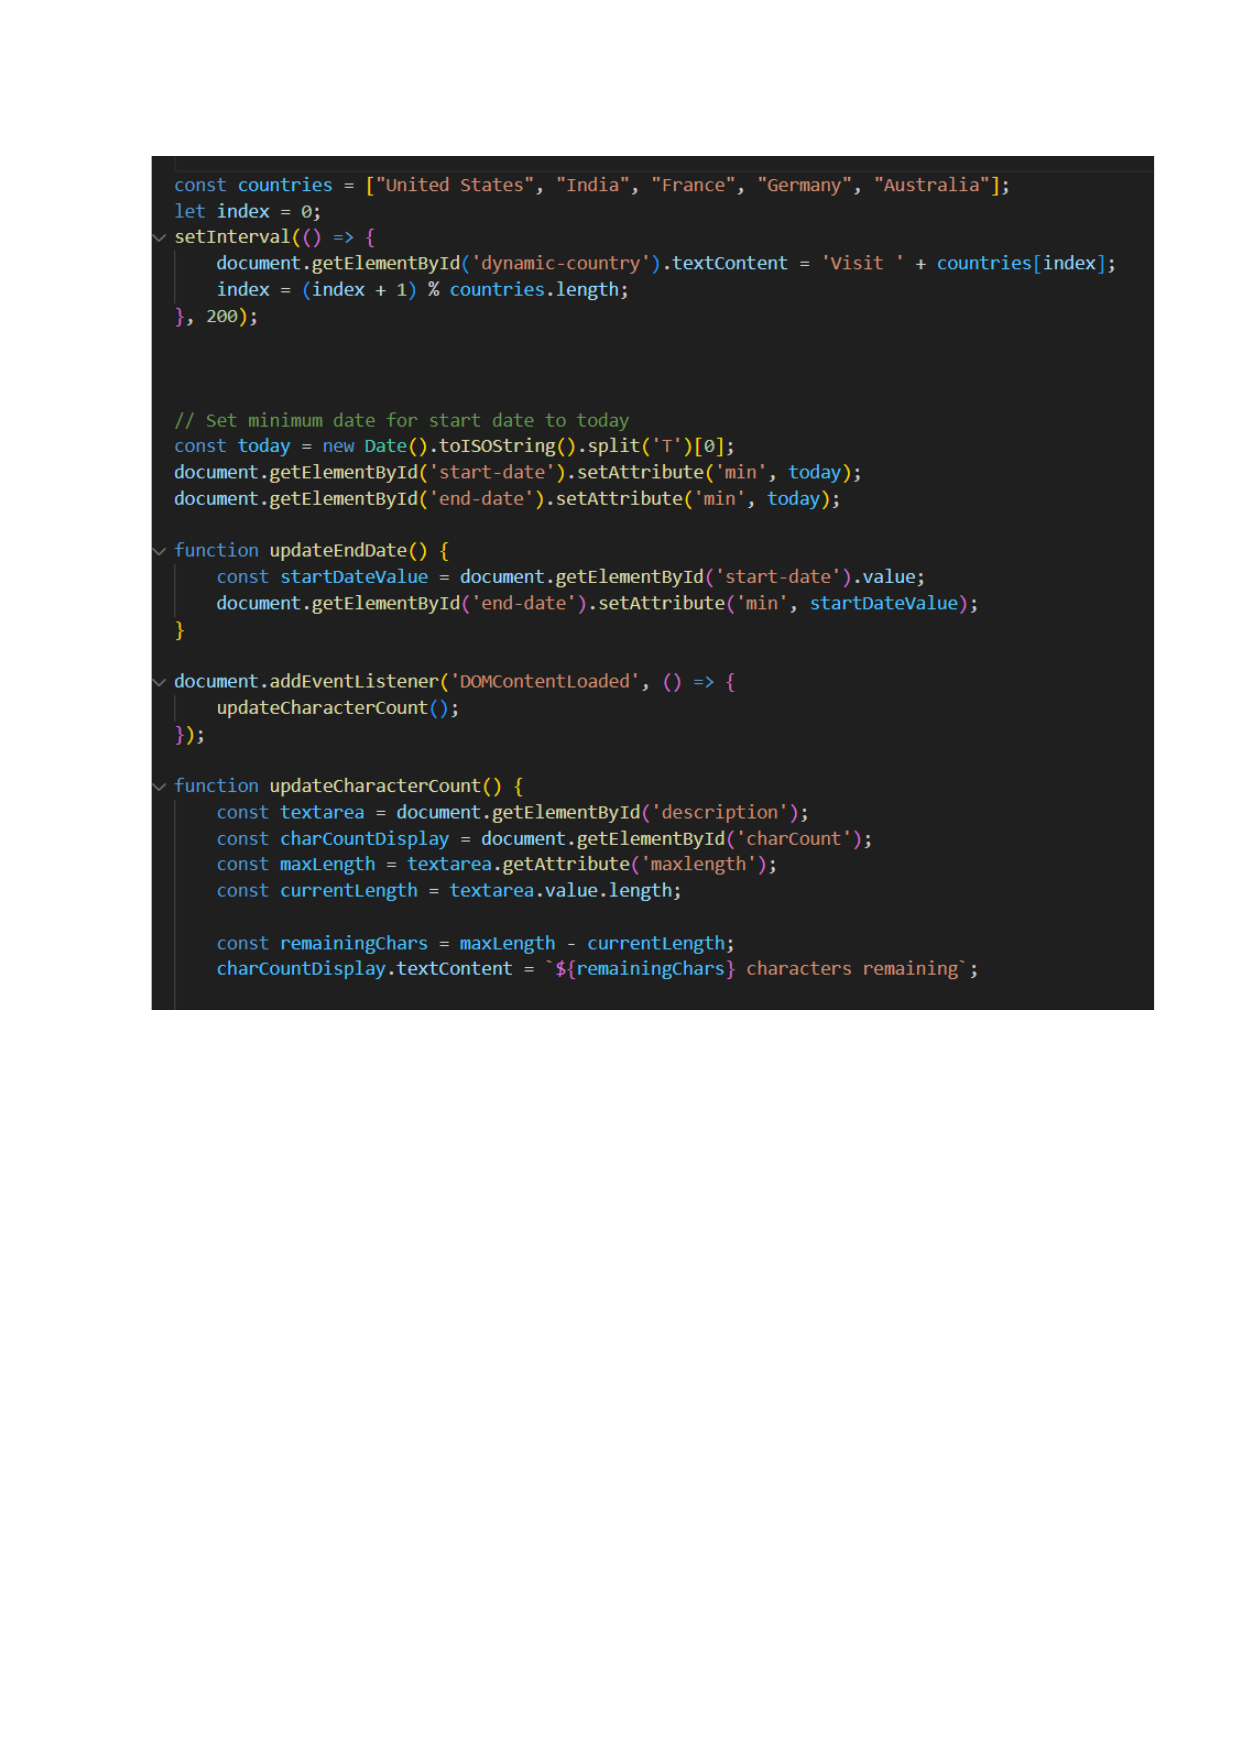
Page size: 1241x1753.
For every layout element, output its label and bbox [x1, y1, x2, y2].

picture [151, 156, 1155, 1010]
